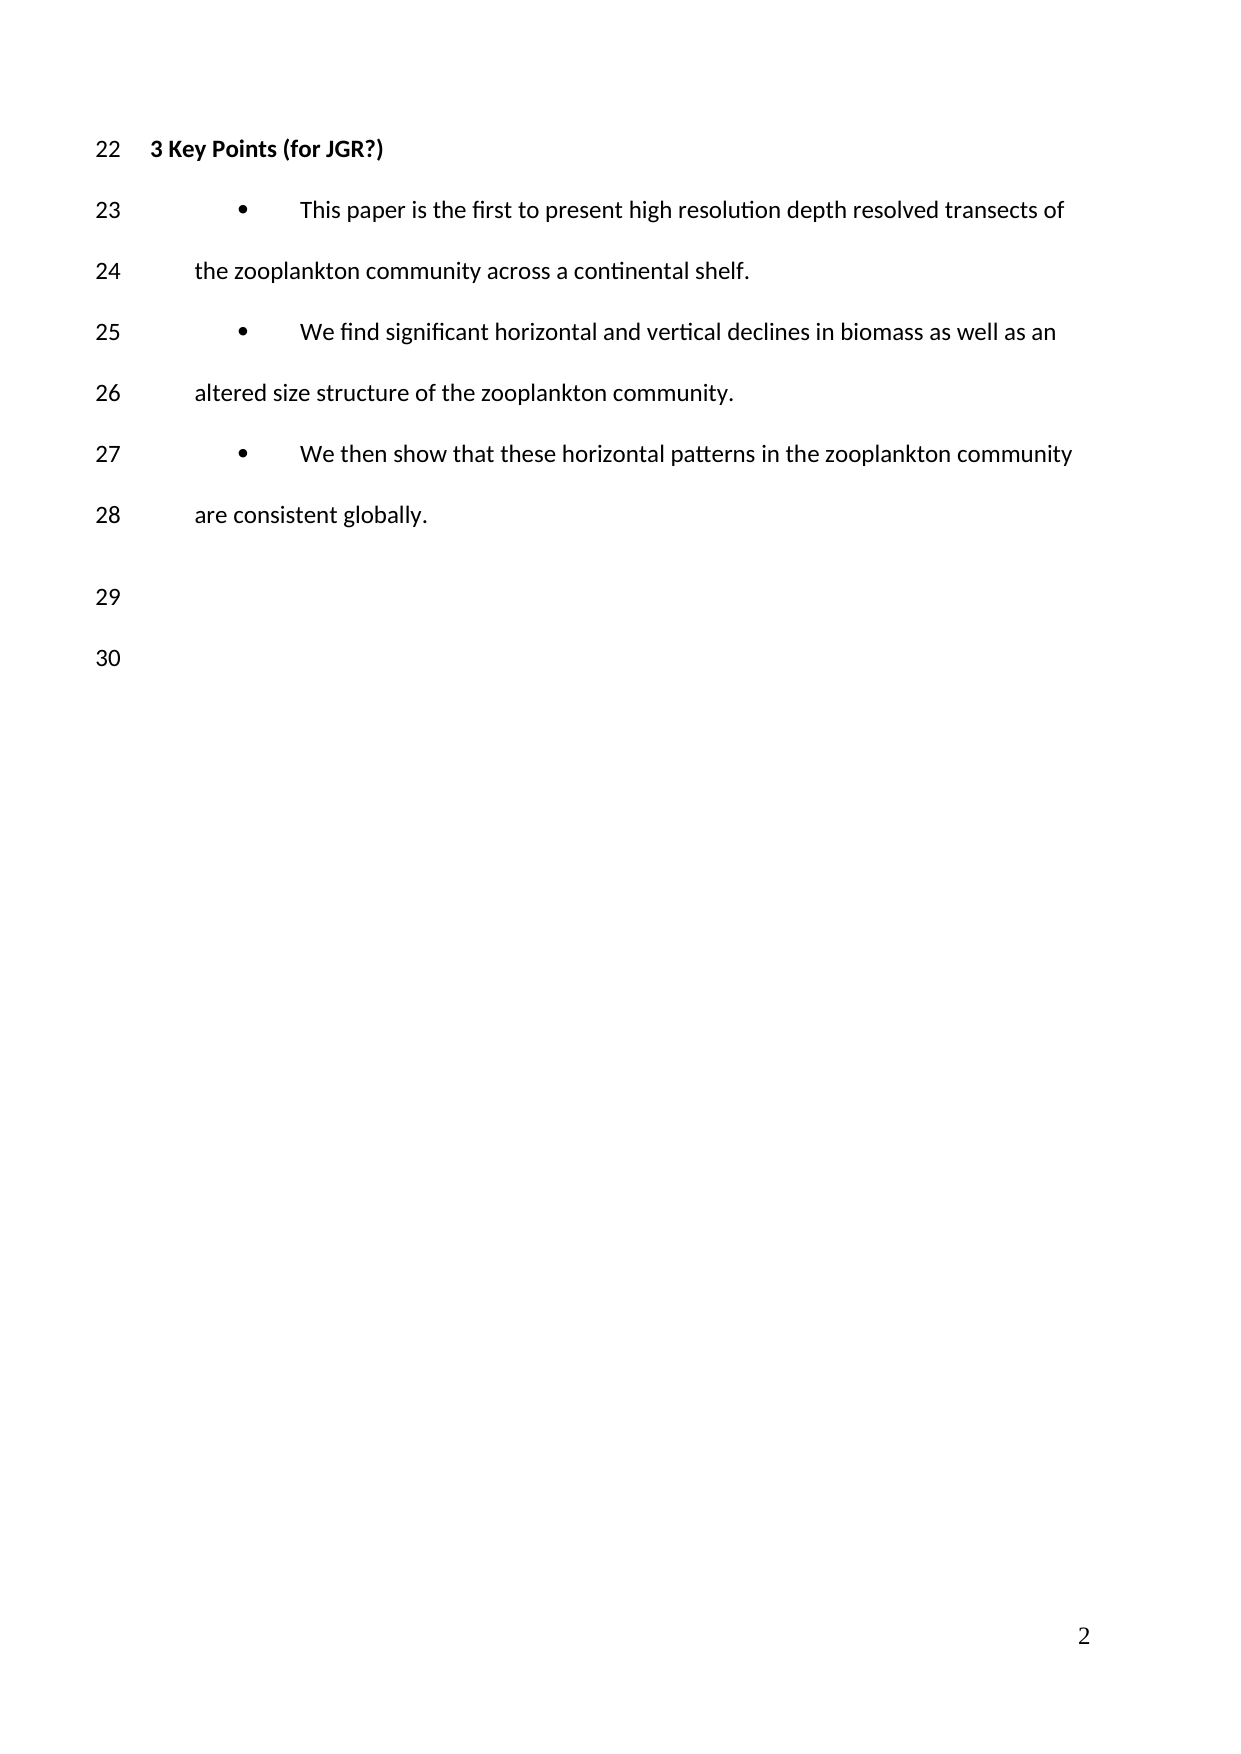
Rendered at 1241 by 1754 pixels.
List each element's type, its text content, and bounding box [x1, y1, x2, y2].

list We find significant horizontal and vertical declines in biomass as well as an altered size structure of the zooplankton community. [194, 316, 1090, 408]
text 3 Key Points (for JGR?) [150, 133, 1090, 163]
list We then show that these horizontal patterns in the zooplankton community are consistent globally. [194, 438, 1090, 530]
list This paper is the first to present high resolution depth resolved transects of the zooplankton community across a continental shelf. [194, 194, 1090, 286]
